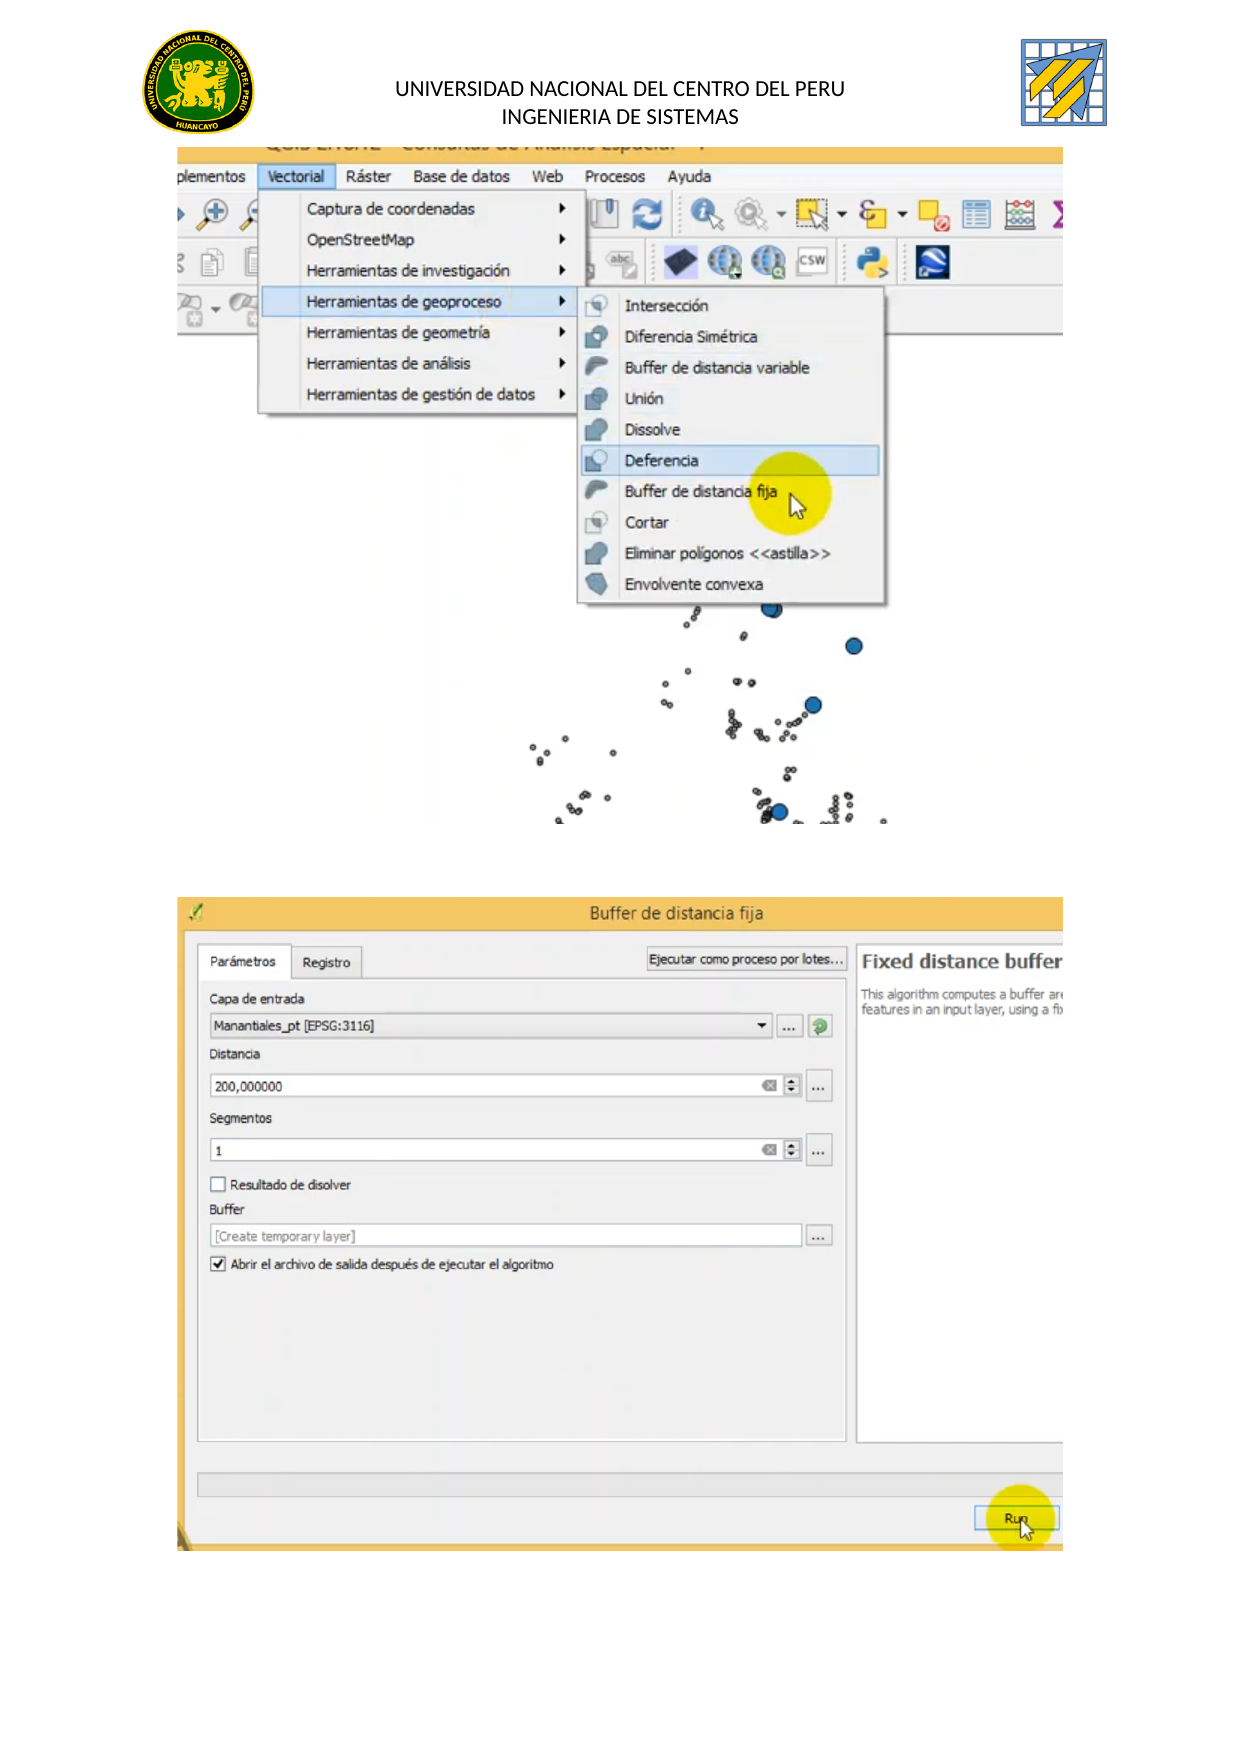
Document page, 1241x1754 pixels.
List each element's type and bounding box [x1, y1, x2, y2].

picture [83, 30, 313, 134]
picture [177, 147, 1063, 824]
picture [177, 897, 1063, 1551]
picture [1020, 38, 1108, 127]
